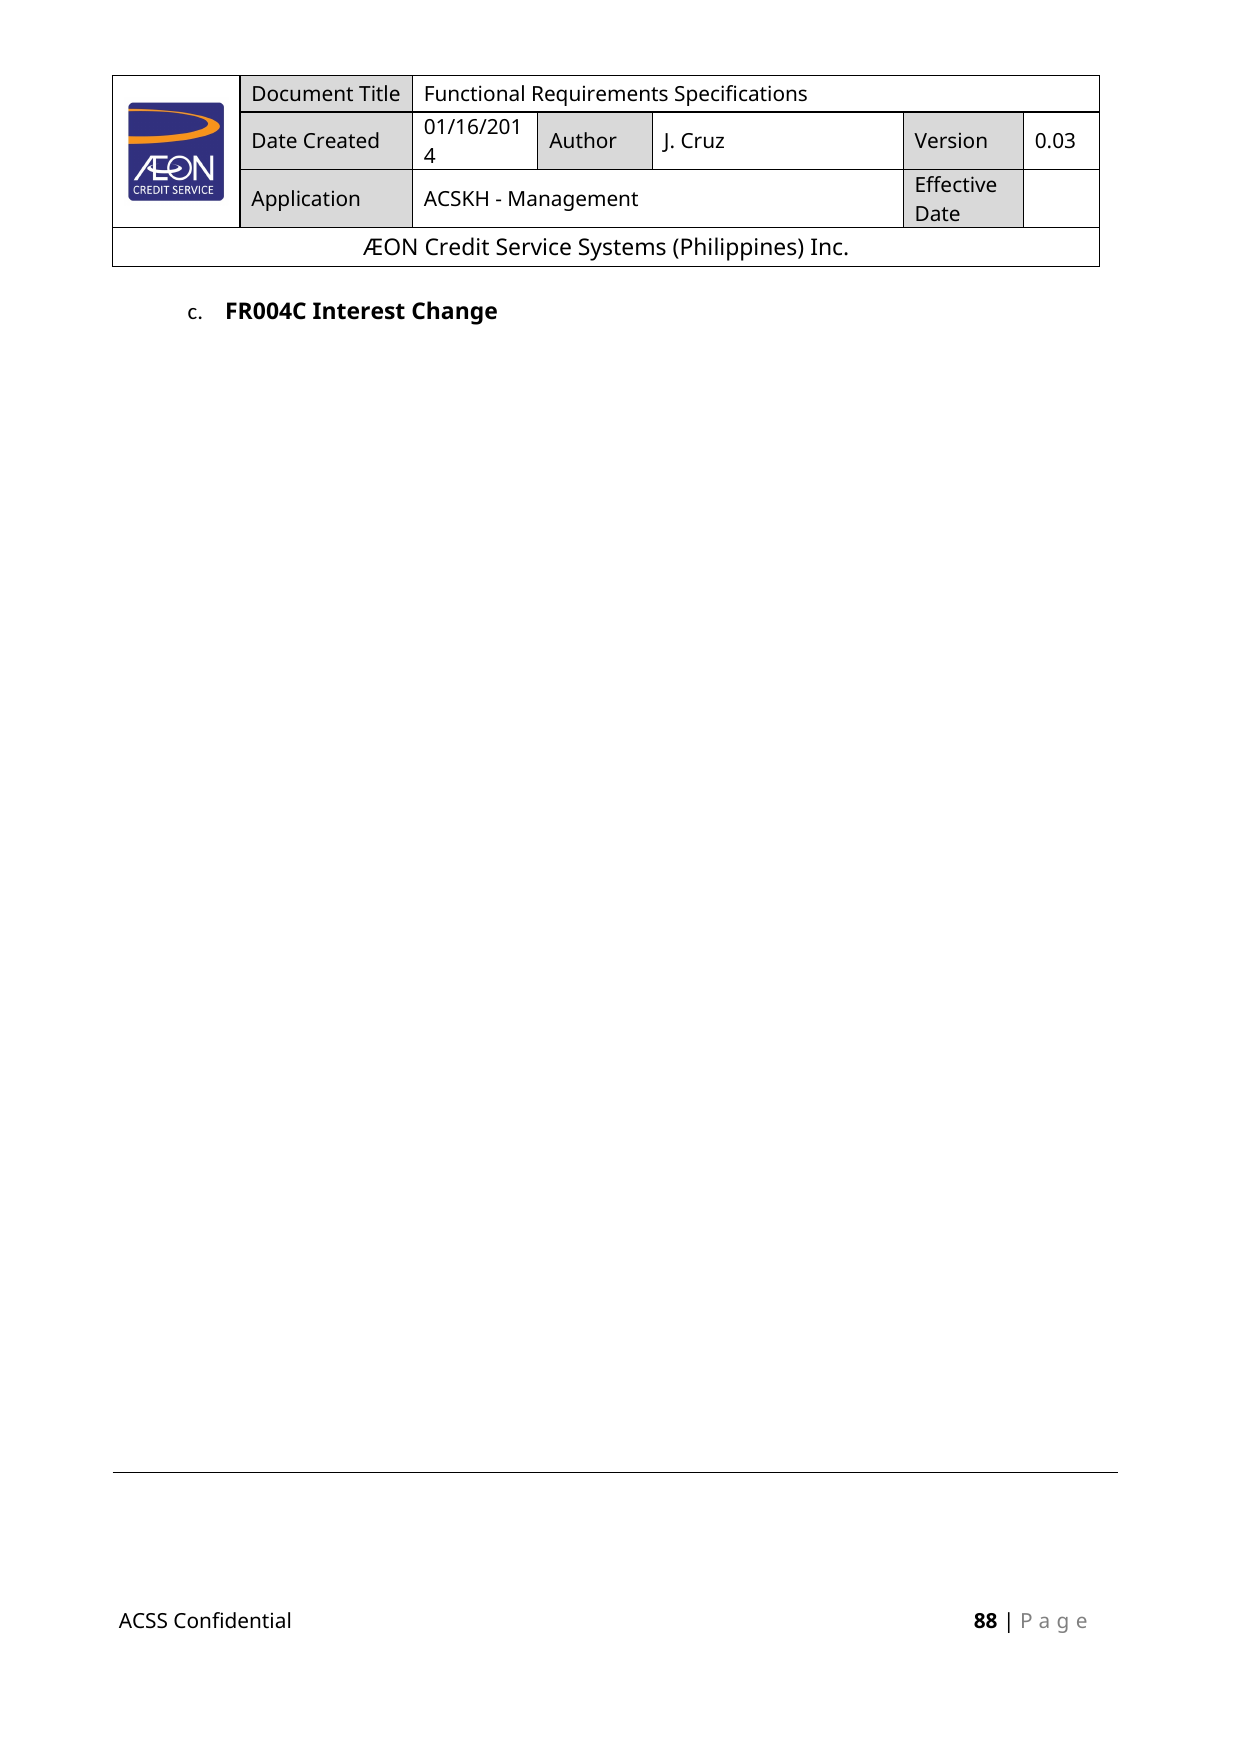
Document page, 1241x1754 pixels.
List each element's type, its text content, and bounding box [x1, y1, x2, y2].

list FR004C Interest Change [187, 295, 1099, 326]
picture [123, 97, 229, 206]
